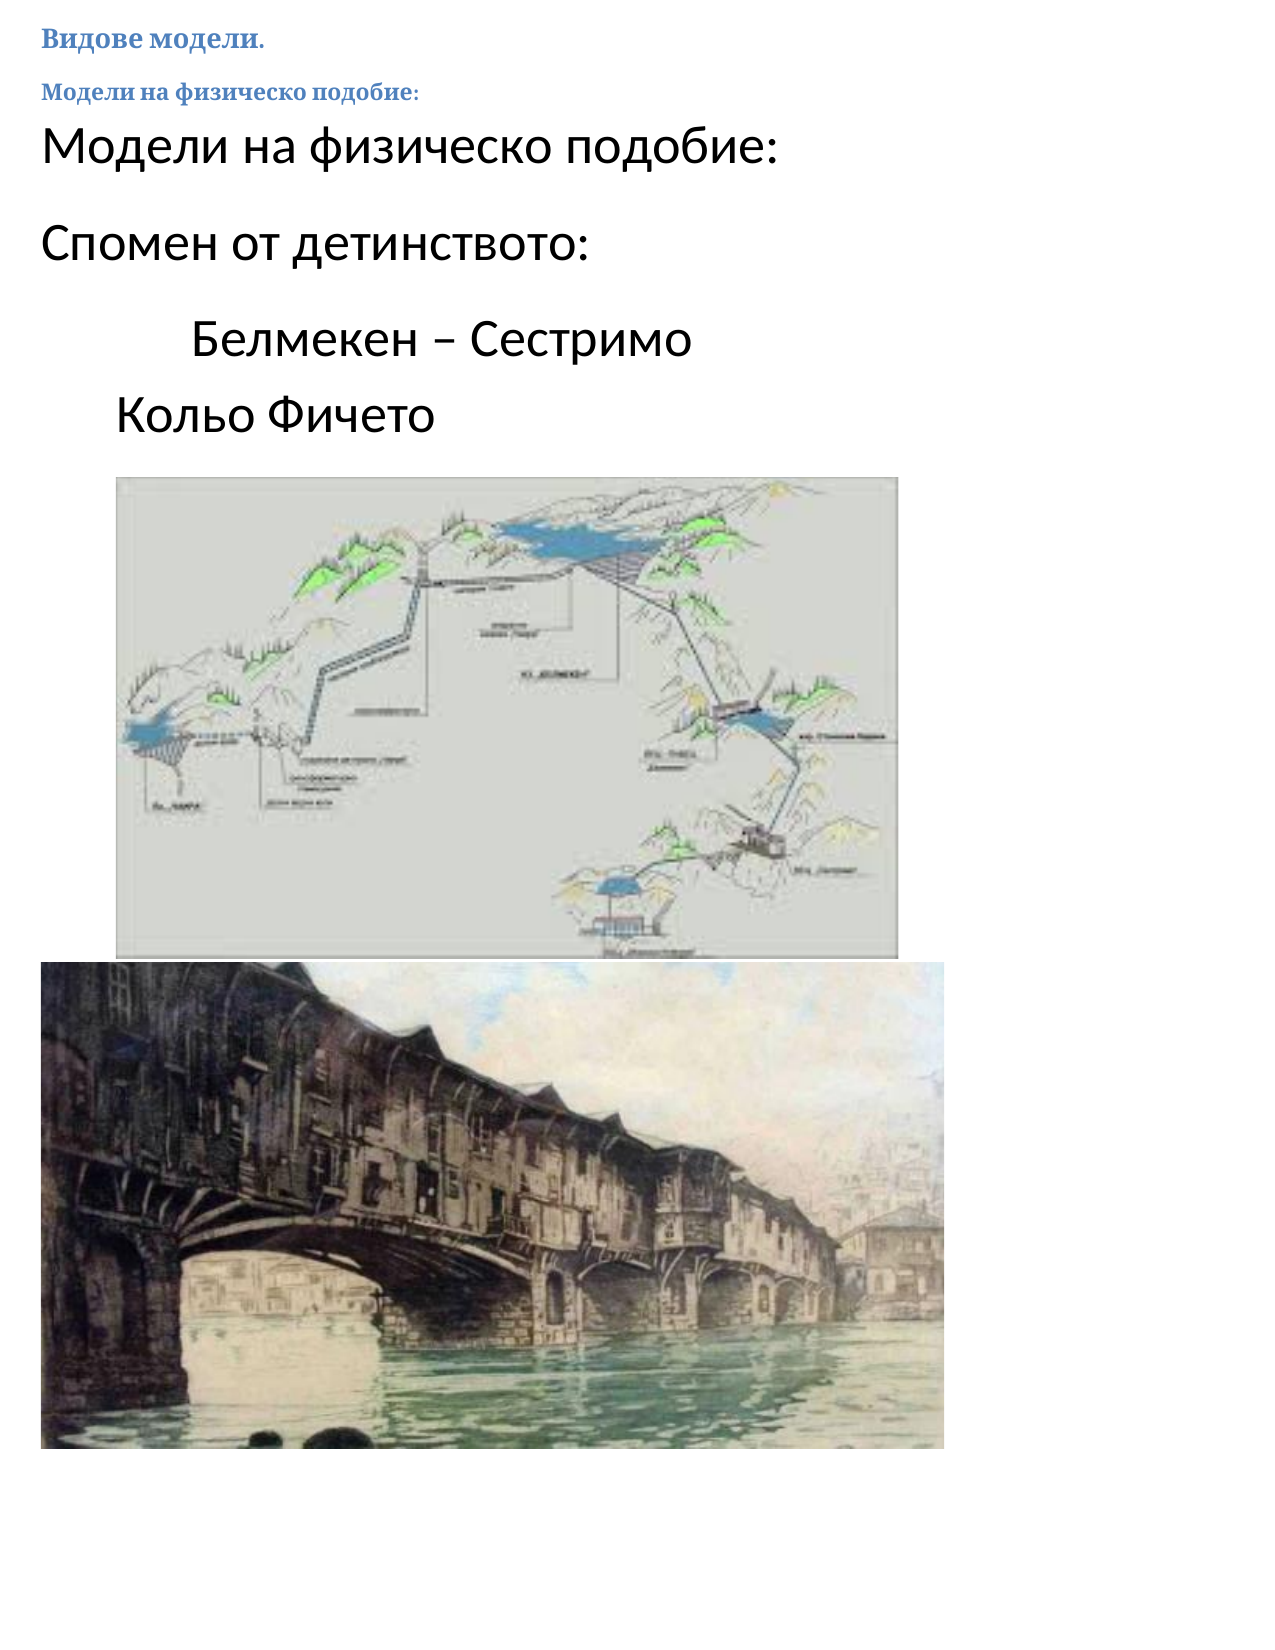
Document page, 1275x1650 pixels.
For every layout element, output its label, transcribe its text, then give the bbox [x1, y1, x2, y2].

subtitle Модели на физическо подобие: [41, 80, 1222, 107]
text Белмекен – Сестримо Кольо Фичето [116, 304, 1222, 446]
text Модели на физическо подобие: [41, 110, 1222, 177]
text Спомен от детинството: [41, 207, 1222, 273]
picture [40, 962, 945, 1449]
subtitle Видове модели. [41, 24, 1222, 55]
picture [115, 477, 899, 959]
